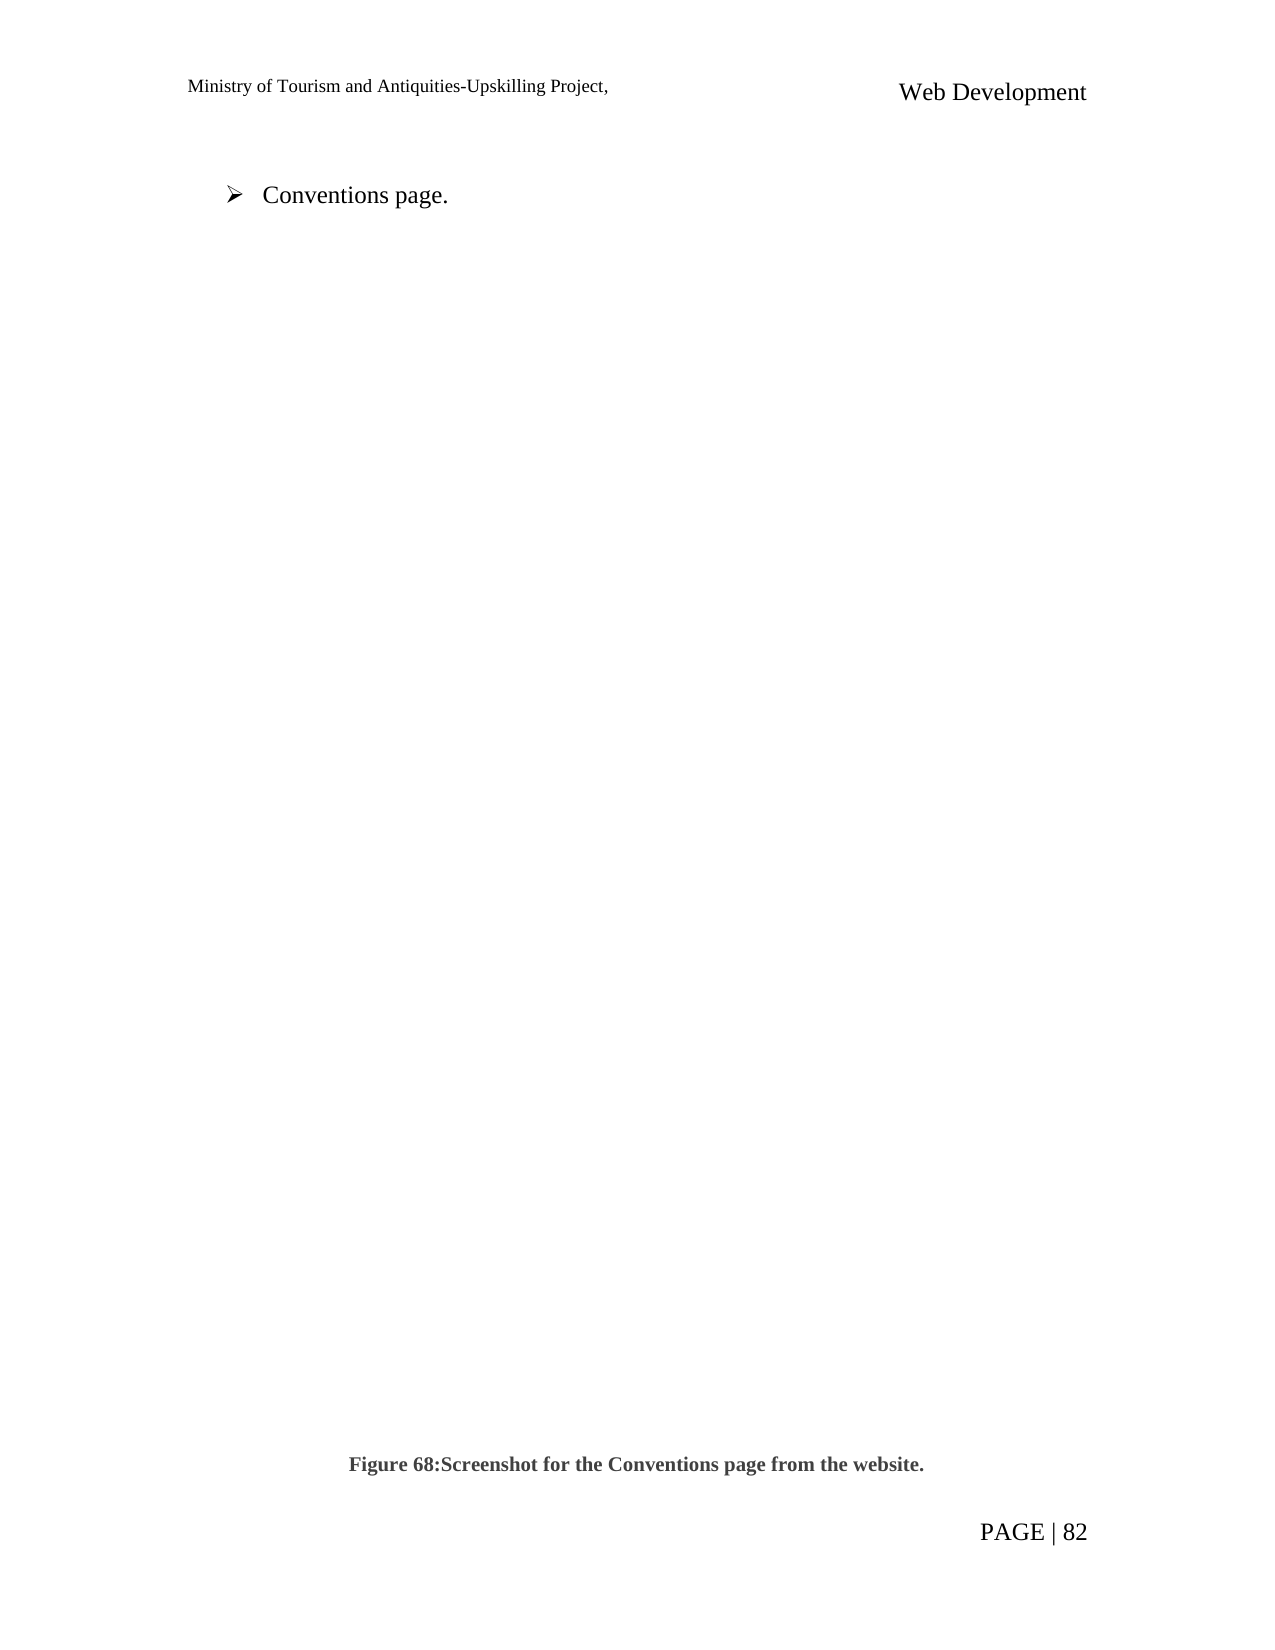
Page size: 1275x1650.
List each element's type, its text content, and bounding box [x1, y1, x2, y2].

list Conventions page. [225, 180, 1087, 209]
